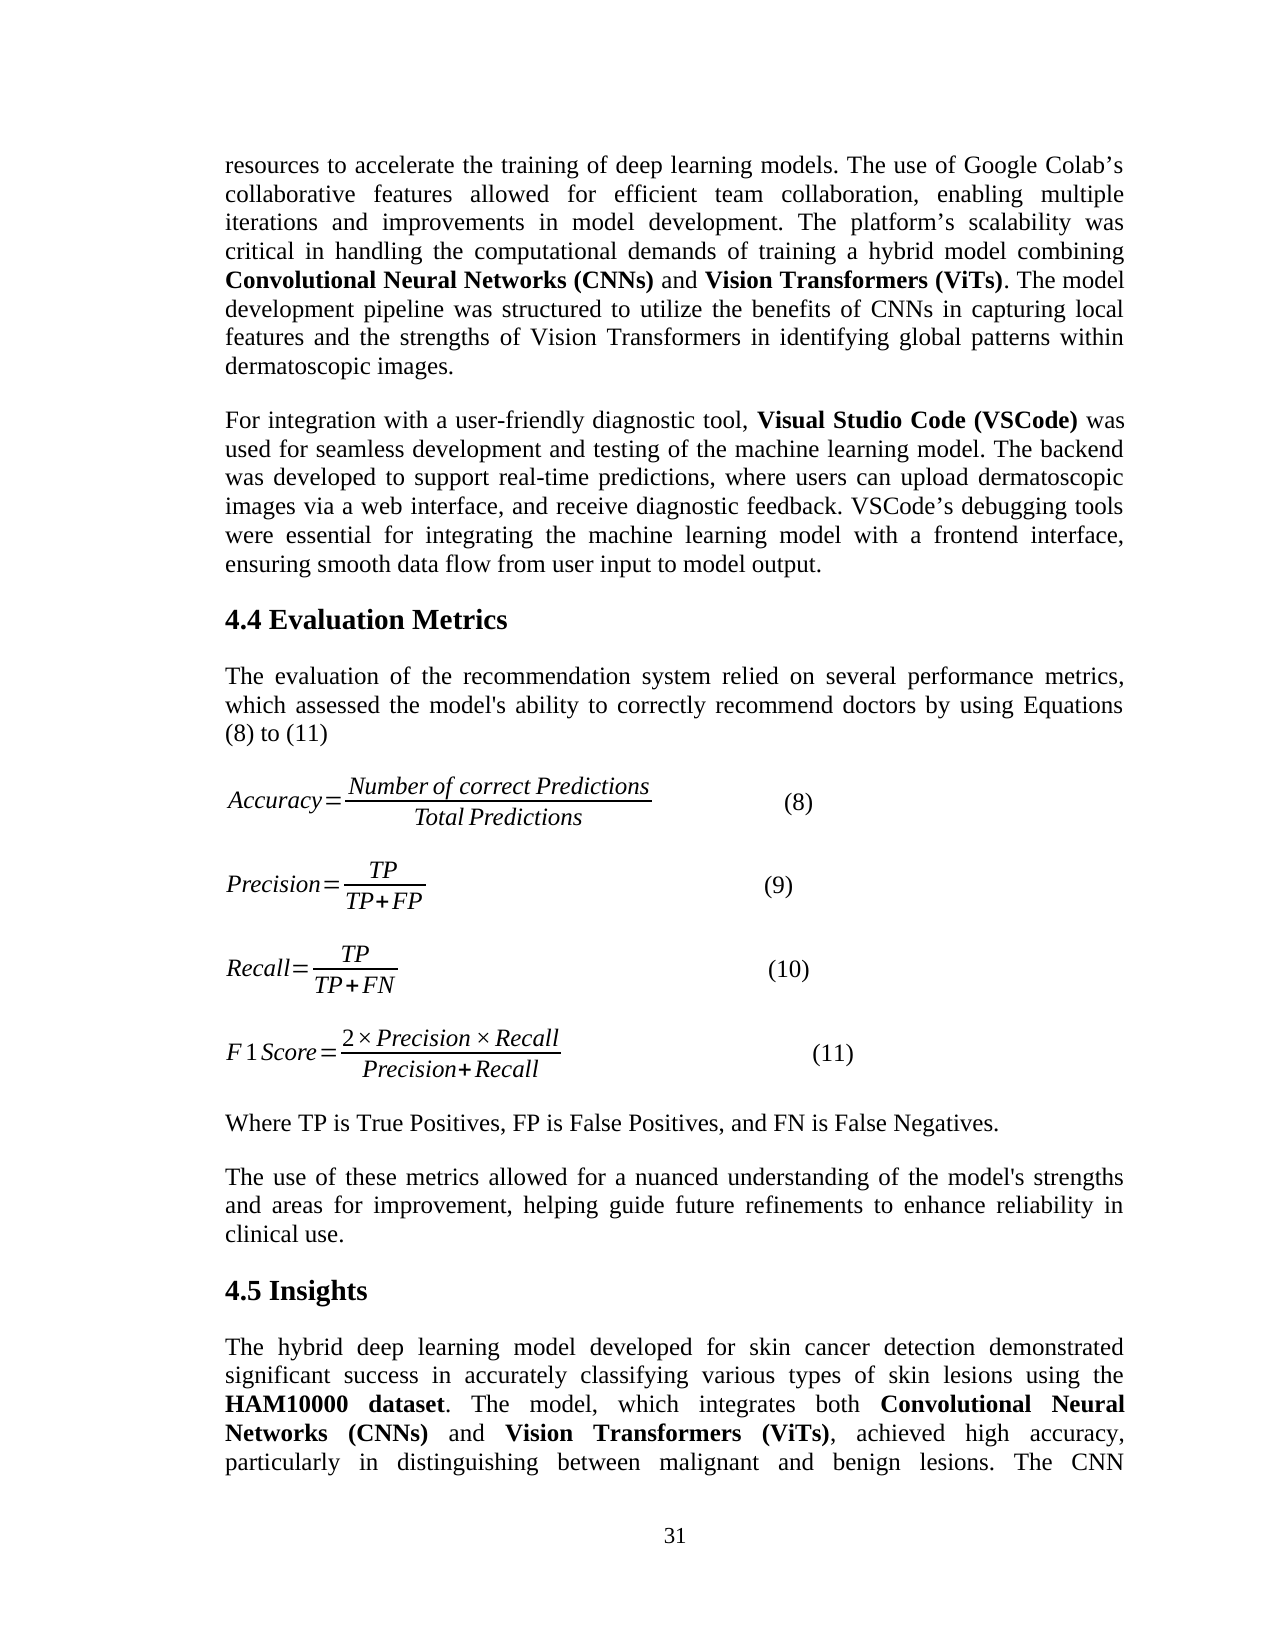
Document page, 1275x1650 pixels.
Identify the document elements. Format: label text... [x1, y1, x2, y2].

text (9) [225, 856, 1125, 915]
subtitle 4.4 Evaluation Metrics [225, 602, 1125, 636]
text For integration with a user-friendly diagnostic tool, Visual Studio Code (VSCode) was used for seamless development and testing of the machine learning model. The backend was developed to support real-time predictions, where users can upload dermatoscopic images via a web interface, and receive diagnostic feedback. VSCode’s debugging tools were essential for integrating the machine learning model with a frontend interface, ensuring smooth data flow from user input to model output. [225, 405, 1125, 577]
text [225, 1332, 1125, 1475]
text The evaluation of the recommendation system relied on several performance metrics, which assessed the model's ability to correctly recommend doctors by using Equations (8) to (11) [225, 661, 1125, 747]
subtitle 4.5 Insights [225, 1273, 1125, 1307]
text Where TP is True Positives, FP is False Positives, and FN is False Negatives. [225, 1108, 1125, 1137]
text (8) [225, 772, 1125, 831]
text (11) [225, 1024, 1125, 1083]
text The use of these metrics allowed for a nuanced understanding of the model's strengths and areas for improvement, helping guide future refinements to enhance reliability in clinical use. [225, 1162, 1125, 1248]
text (10) [225, 940, 1125, 999]
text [225, 150, 1125, 380]
